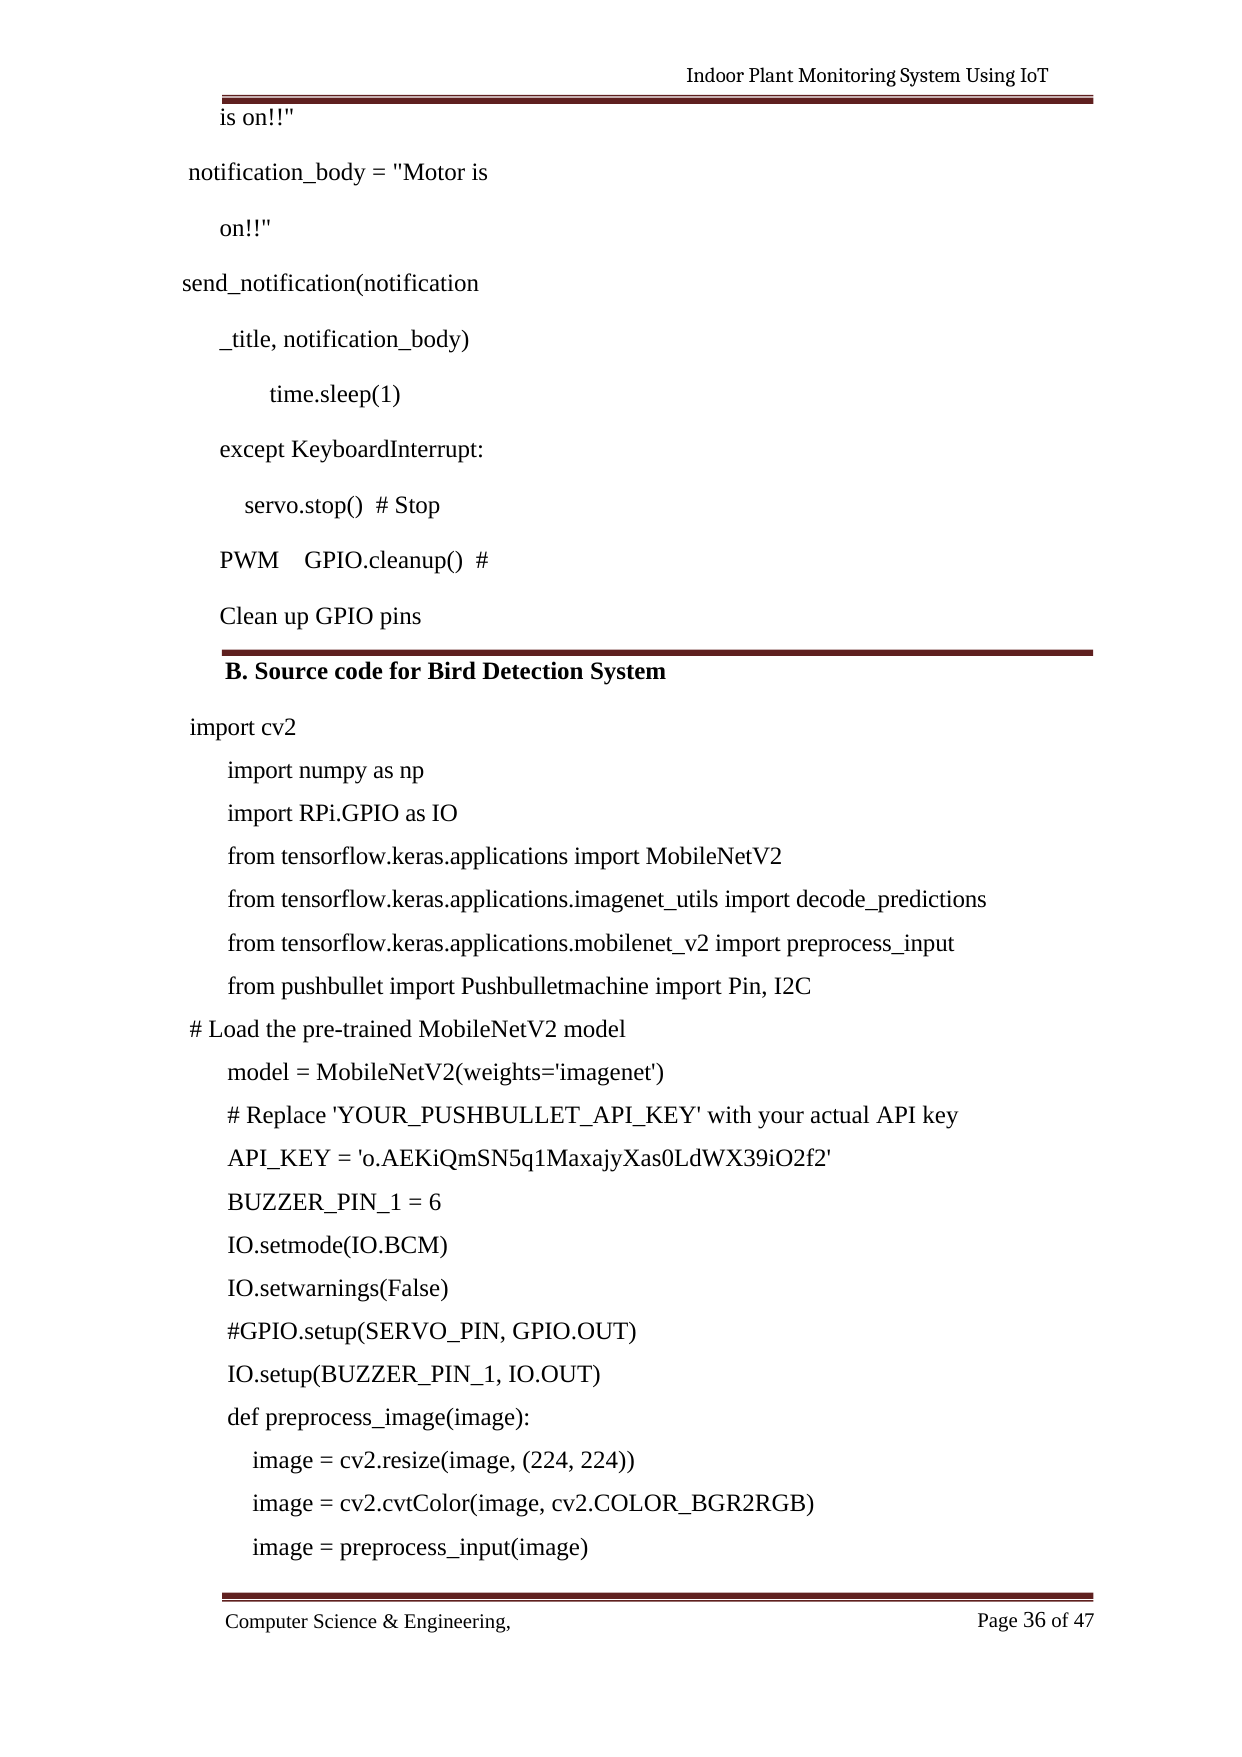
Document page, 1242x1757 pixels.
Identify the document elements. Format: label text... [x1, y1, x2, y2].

text send_notification(notification_title, notification_body) time.sleep(1) except KeyboardInterrupt: servo.stop() # Stop PWM GPIO.cleanup() # Clean up GPIO pins [182, 268, 490, 629]
text import cv2 import numpy as np import RPi.GPIO as IO from tensorflow.keras.applications import MobileNetV2 from tensorflow.keras.applications.imagenet_utils import decode_predictions from tensorflow.keras.applications.mobilenet_v2 import preprocess_input from pushbullet import Pushbulletmachine import Pin, I2C [189, 712, 1135, 999]
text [189, 1014, 1135, 1560]
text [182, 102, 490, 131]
text notification_body = "Motor is on!!" [182, 157, 490, 242]
subtitle Source code for Bird Detection System [225, 656, 1135, 685]
